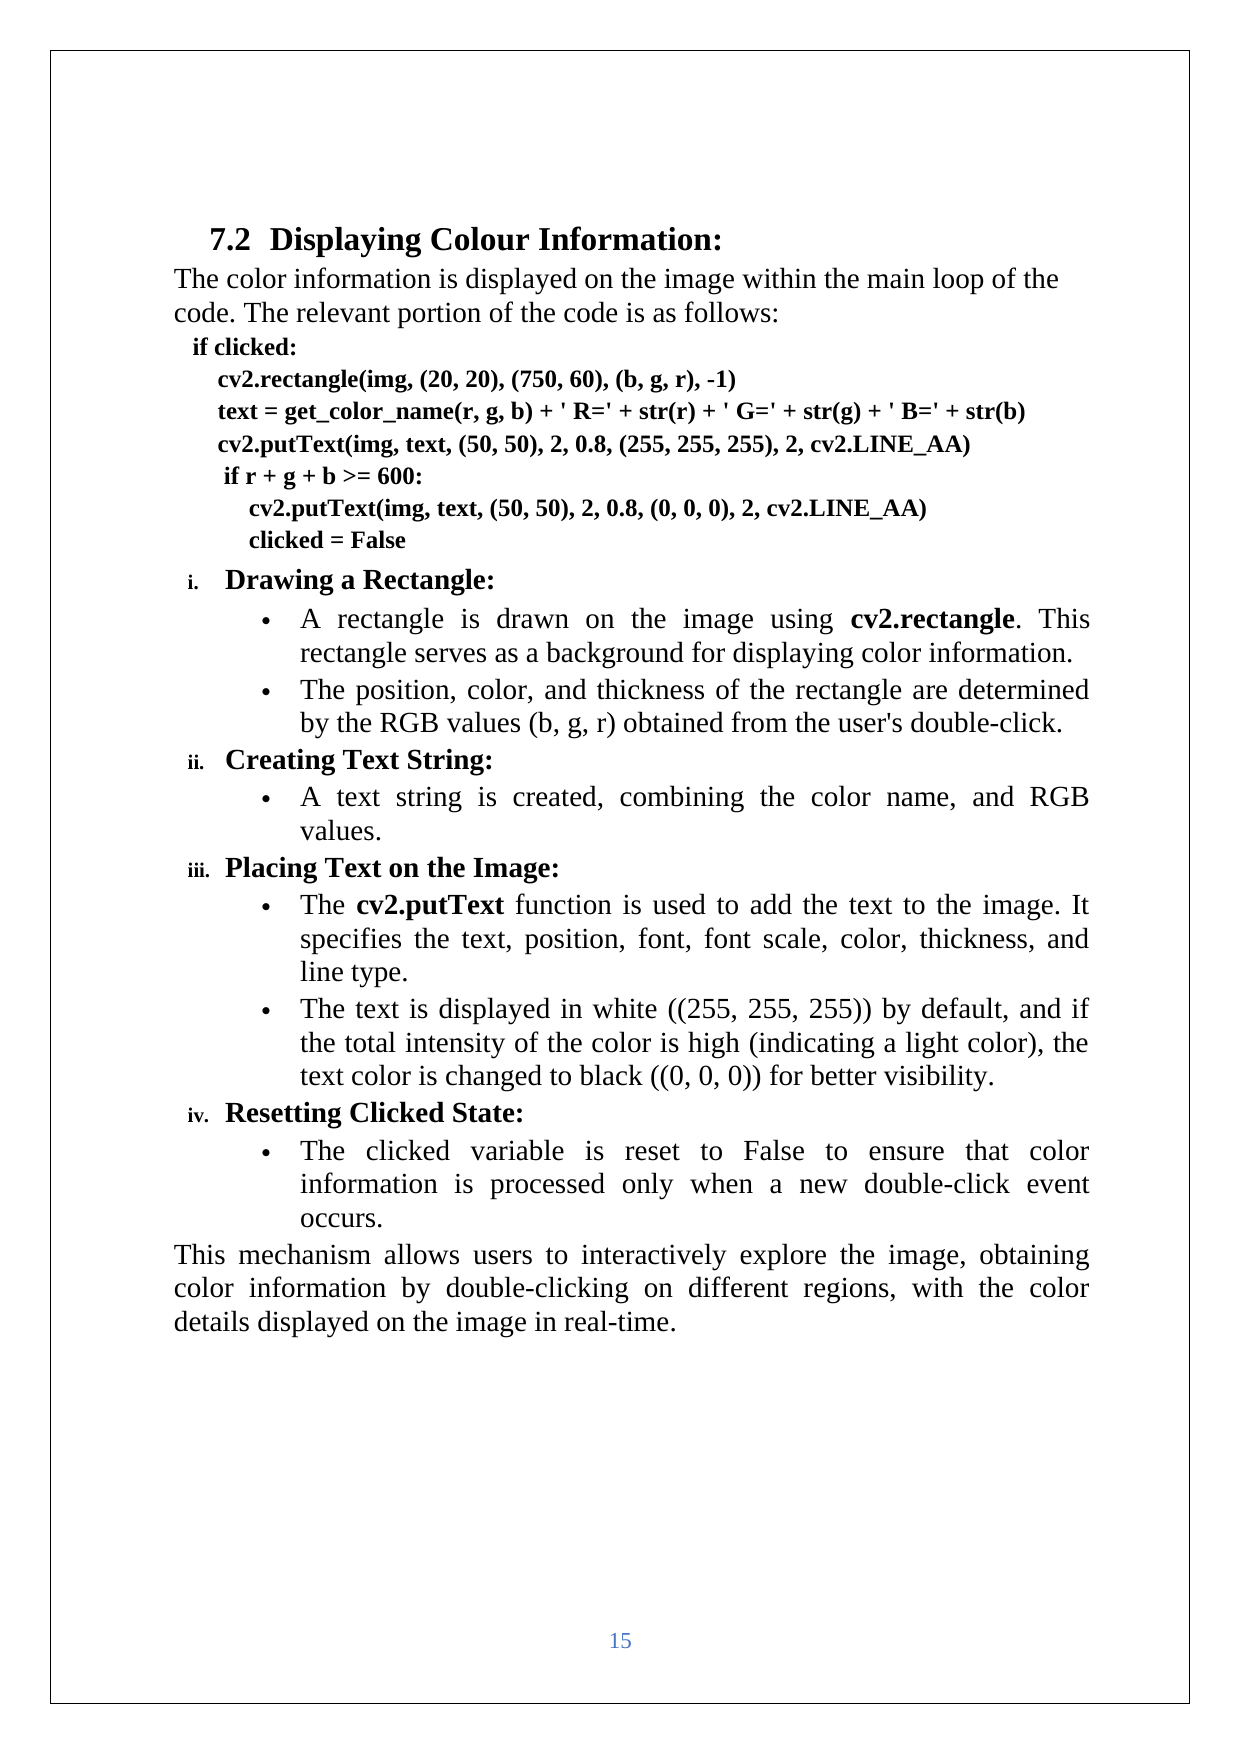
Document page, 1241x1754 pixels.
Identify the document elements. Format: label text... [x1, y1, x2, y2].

subtitle Drawing a Rectangle: [187, 558, 1090, 598]
subtitle The position, color, and thickness of the rectangle are determined by the RGB values (b, g, r) obtained from the user's double-click. [262, 672, 1090, 739]
subtitle Displaying Colour Information: [209, 219, 1090, 258]
subtitle The color information is displayed on the image within the main loop of the code. The relevant portion of the code is as follows: [174, 261, 1090, 328]
subtitle The text is displayed in white ((255, 255, 255)) by default, and if the total intensity of the color is high (indicating a light color), the text color is changed to black ((0, 0, 0)) for better visibility. [262, 991, 1090, 1092]
subtitle if clicked: [174, 332, 1090, 361]
subtitle text = get_color_name(r, g, b) + ' R=' + str(r) + ' G=' + str(g) + ' B=' + str(b) [174, 396, 1090, 425]
subtitle if r + g + b >= 600: [174, 461, 1090, 490]
subtitle clicked = False [174, 526, 1090, 554]
subtitle This mechanism allows users to interactively explore the image, obtaining color information by double-clicking on different regions, with the color details displayed on the image in real-time. [174, 1237, 1090, 1337]
subtitle The cv2.putText function is used to add the text to the image. It specifies the text, position, font, font scale, color, thickness, and line type. [262, 887, 1090, 988]
subtitle cv2.putText(img, text, (50, 50), 2, 0.8, (0, 0, 0), 2, cv2.LINE_AA) [174, 493, 1090, 522]
subtitle Resetting Clicked State: [187, 1096, 1090, 1129]
subtitle A text string is created, combining the color name, and RGB values. [262, 779, 1090, 847]
subtitle Creating Text String: [187, 742, 1090, 776]
subtitle Placing Text on the Image: [187, 850, 1090, 884]
subtitle cv2.rectangle(img, (20, 20), (750, 60), (b, g, r), -1) [174, 364, 1090, 393]
subtitle A rectangle is drawn on the image using cv2.rectangle. This rectangle serves as a background for displaying color information. [262, 601, 1090, 668]
subtitle The clicked variable is reset to False to ensure that color information is processed only when a new double-click event occurs. [262, 1133, 1090, 1233]
subtitle cv2.putText(img, text, (50, 50), 2, 0.8, (255, 255, 255), 2, cv2.LINE_AA) [174, 429, 1090, 457]
